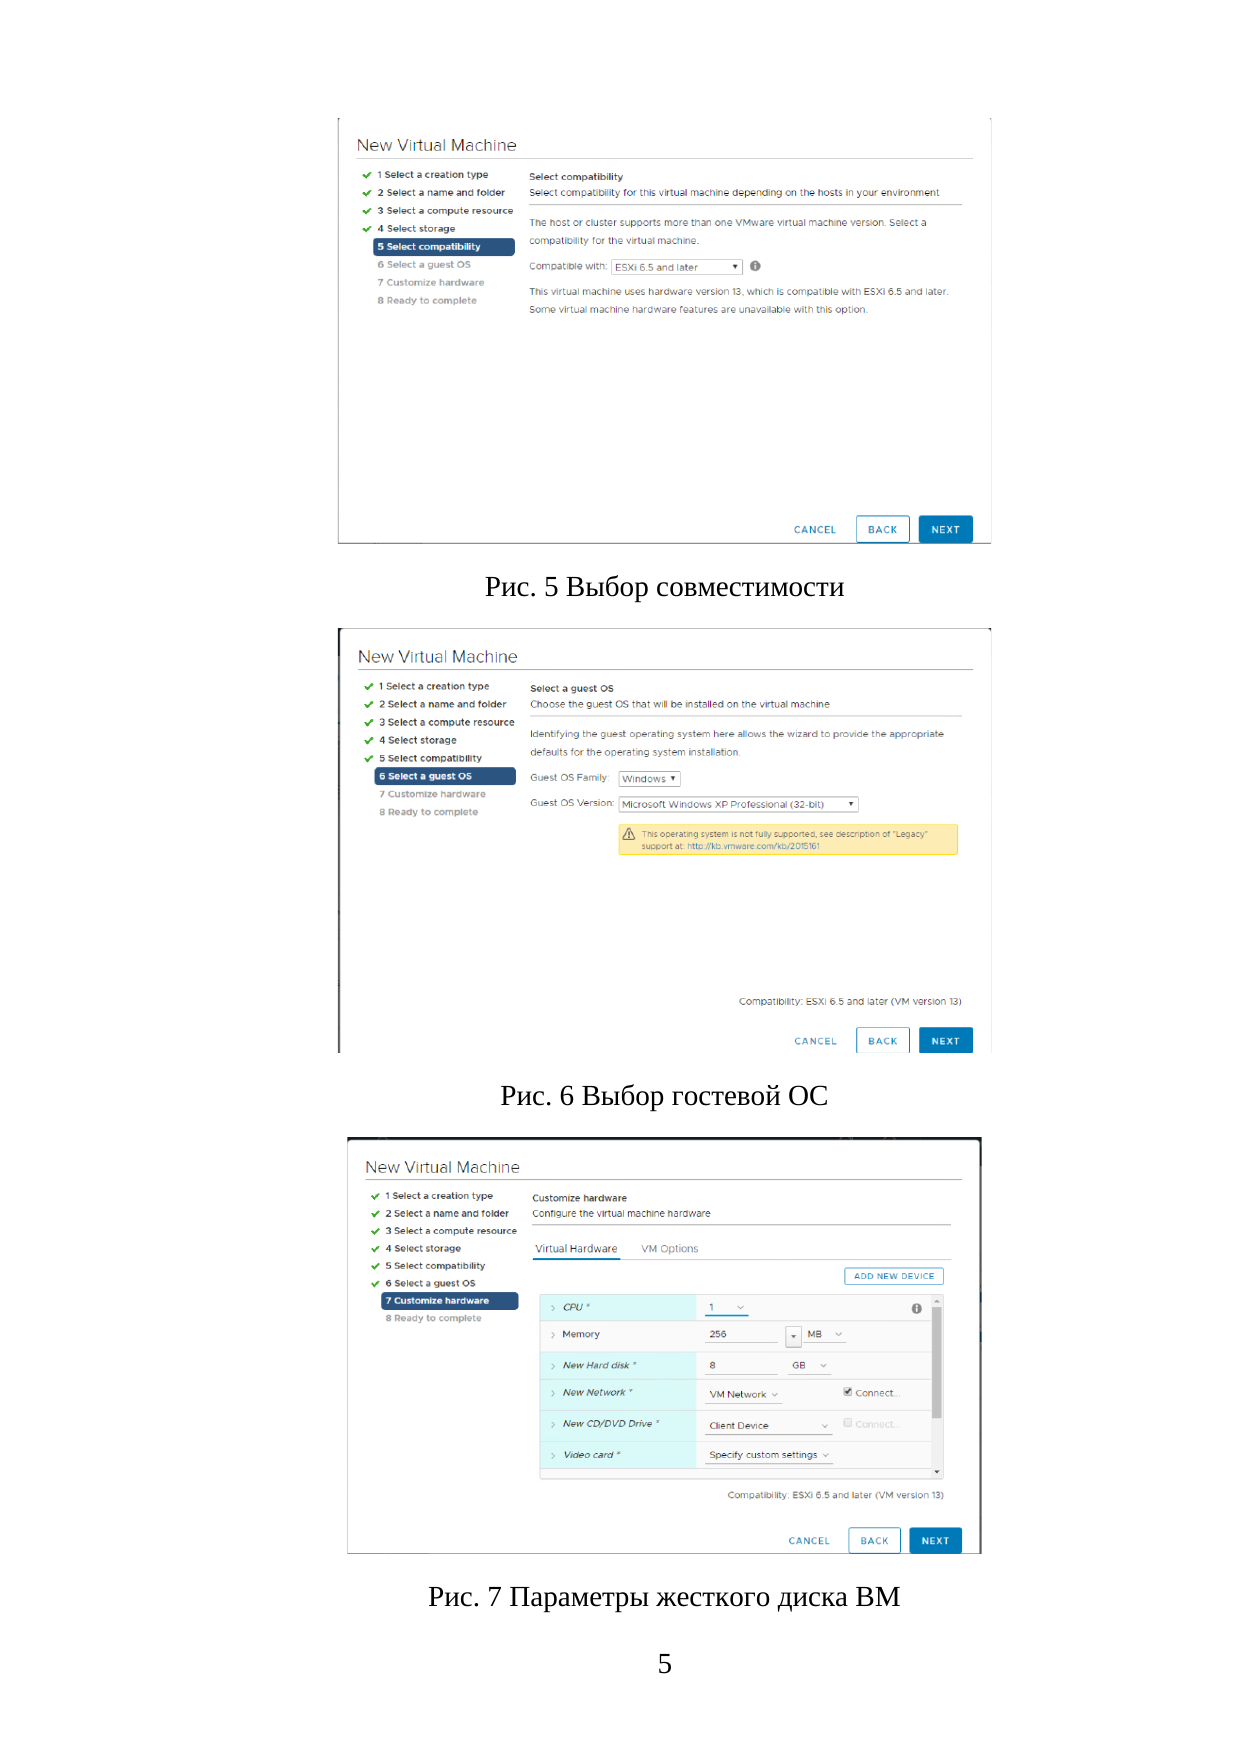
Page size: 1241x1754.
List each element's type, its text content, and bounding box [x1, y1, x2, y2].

picture [337, 628, 992, 1053]
text Рис. 6 Выбор гостевой ОС [177, 1078, 1152, 1112]
text Рис. 5 Выбор совместимости [177, 569, 1152, 603]
picture [347, 1137, 982, 1554]
text Рис. 7 Параметры жесткого диска ВМ [177, 1579, 1152, 1612]
picture [337, 118, 992, 544]
